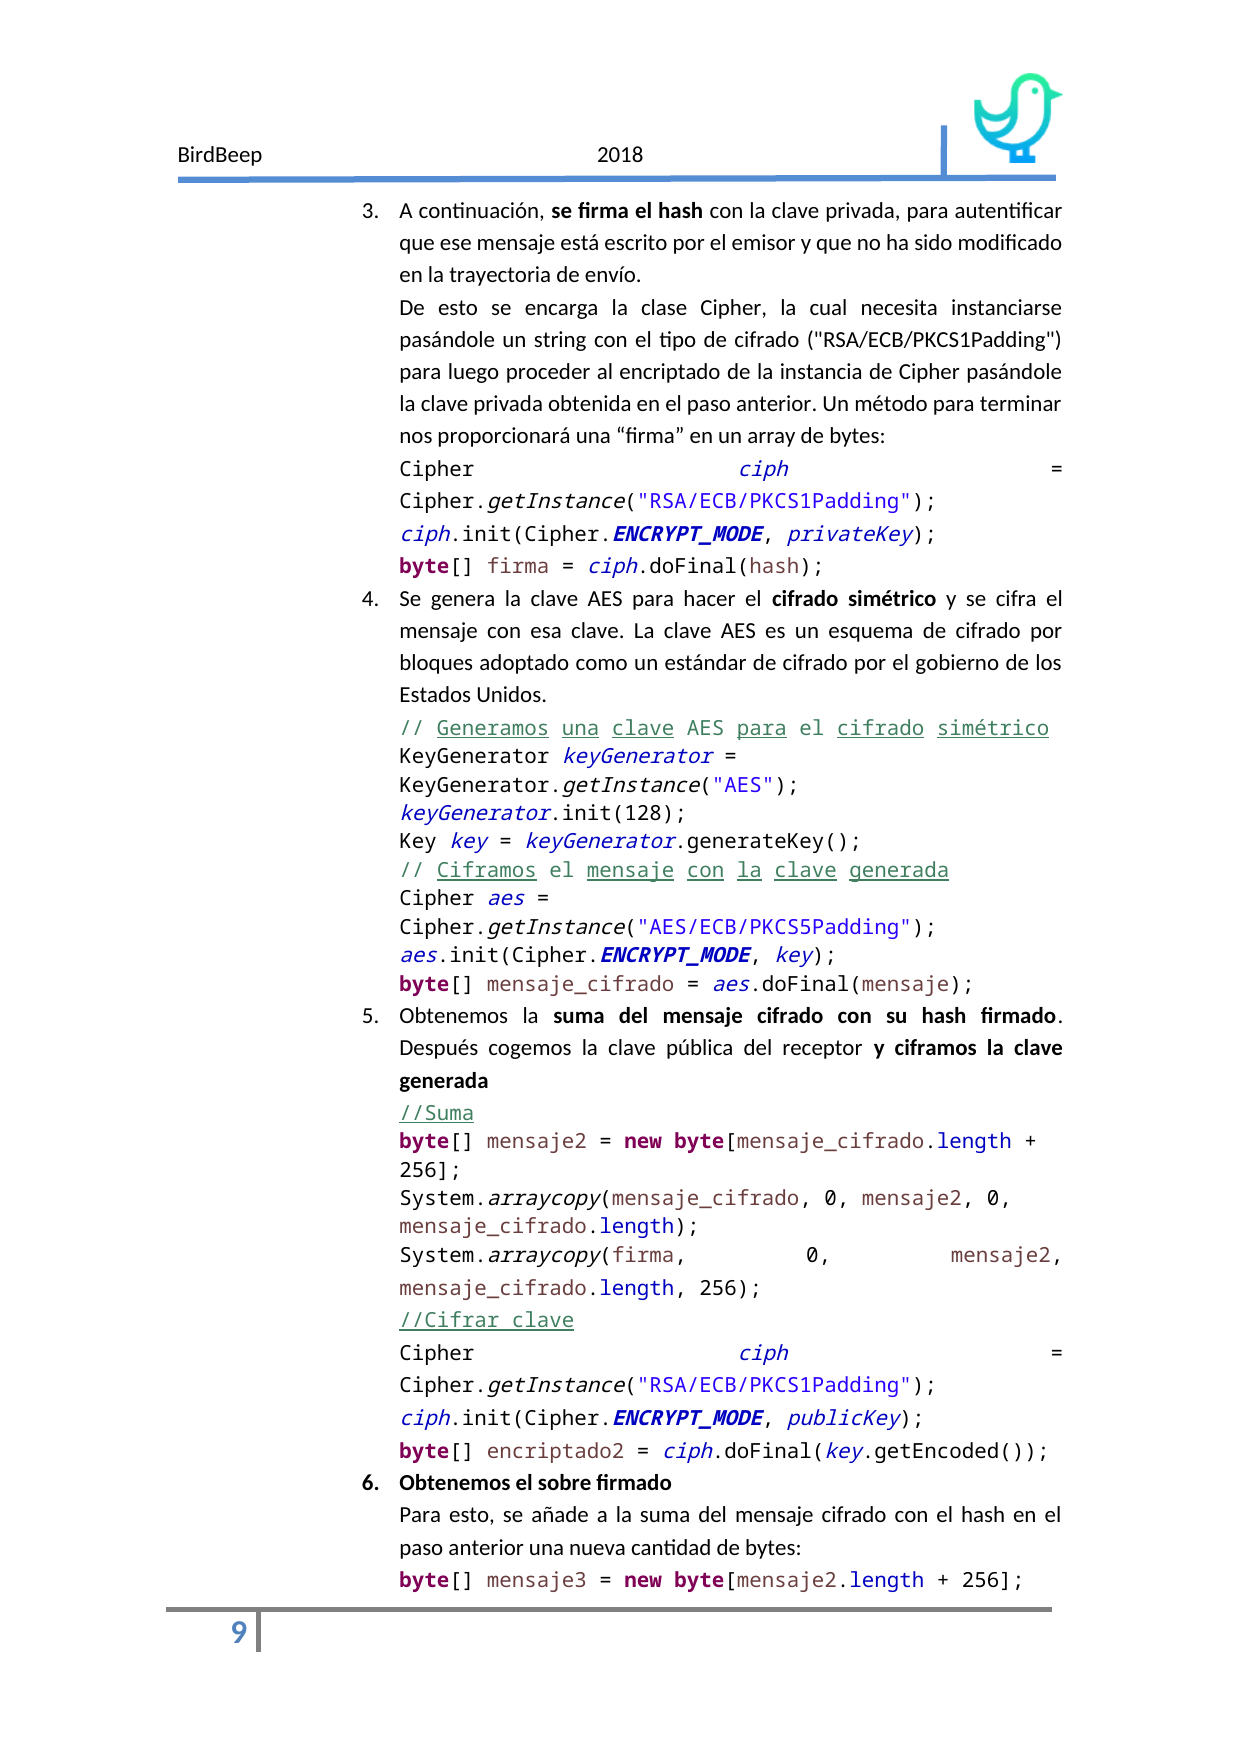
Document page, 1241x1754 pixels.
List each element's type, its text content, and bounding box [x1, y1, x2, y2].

list Obtenemos la suma del mensaje cifrado con su hash firmado. Después cogemos la clave pública del receptor y ciframos la clave generada [362, 1001, 1063, 1094]
list Cipher ciph = Cipher.getInstance("RSA/ECB/PKCS1Padding"); [399, 1338, 1063, 1399]
list byte[] encriptado2 = ciph.doFinal(key.getEncoded()); [399, 1436, 1063, 1464]
list ciph.init(Cipher.ENCRYPT_MODE, publicKey); [399, 1403, 1063, 1432]
list A continuación, se firma el hash con la clave privada, para autentificar que ese mensaje está escrito por el emisor y que no ha sido modificado en la trayectoria de envío. [362, 196, 1063, 288]
list Se genera la clave AES para hacer el cifrado simétrico y se cifra el mensaje con esa clave. La clave AES es un esquema de cifrado por bloques adoptado como un estándar de cifrado por el gobierno de los Estados Unidos. [362, 584, 1063, 709]
list KeyGenerator keyGenerator = KeyGenerator.getInstance("AES"); [399, 741, 1063, 798]
list byte[] mensaje3 = new byte[mensaje2.length + 256]; [399, 1565, 1063, 1593]
list // Generamos una clave AES para el cifrado simétrico [399, 713, 1063, 741]
list ciph.init(Cipher.ENCRYPT_MODE, privateKey); [399, 519, 1063, 547]
list Obtenemos el sobre firmado [362, 1468, 1063, 1496]
list byte[] firma = ciph.doFinal(hash); [399, 551, 1063, 580]
list byte[] mensaje_cifrado = aes.doFinal(mensaje); [399, 969, 1063, 997]
list byte[] mensaje2 = new byte[mensaje_cifrado.length + 256]; [399, 1126, 1063, 1183]
list De esto se encarga la clase Cipher, la cual necesita instanciarse pasándole un string con el tipo de cifrado ("RSA/ECB/PKCS1Padding") para luego proceder al encriptado de la instancia de Cipher pasándole la clave privada obtenida en el paso anterior. Un método para terminar nos proporcionará una “firma” en un array de bytes: [399, 293, 1063, 449]
picture [974, 73, 1063, 163]
list Para esto, se añade a la suma del mensaje cifrado con el hash en el paso anterior una nueva cantidad de bytes: [399, 1501, 1063, 1561]
list Cipher ciph = Cipher.getInstance("RSA/ECB/PKCS1Padding"); [399, 454, 1063, 515]
list System.arraycopy(mensaje_cifrado, 0, mensaje2, 0, mensaje_cifrado.length); [399, 1183, 1063, 1240]
list System.arraycopy(firma, 0, mensaje2, mensaje_cifrado.length, 256); [399, 1240, 1063, 1301]
list keyGenerator.init(128); [399, 798, 1063, 827]
list Cipher aes = Cipher.getInstance("AES/ECB/PKCS5Padding"); [399, 883, 1063, 940]
list aes.init(Cipher.ENCRYPT_MODE, key); [399, 940, 1063, 969]
list Key key = keyGenerator.generateKey(); [399, 827, 1063, 855]
list // Ciframos el mensaje con la clave generada [399, 855, 1063, 883]
list //Suma [399, 1098, 1063, 1126]
list //Cifrar clave [399, 1305, 1063, 1334]
